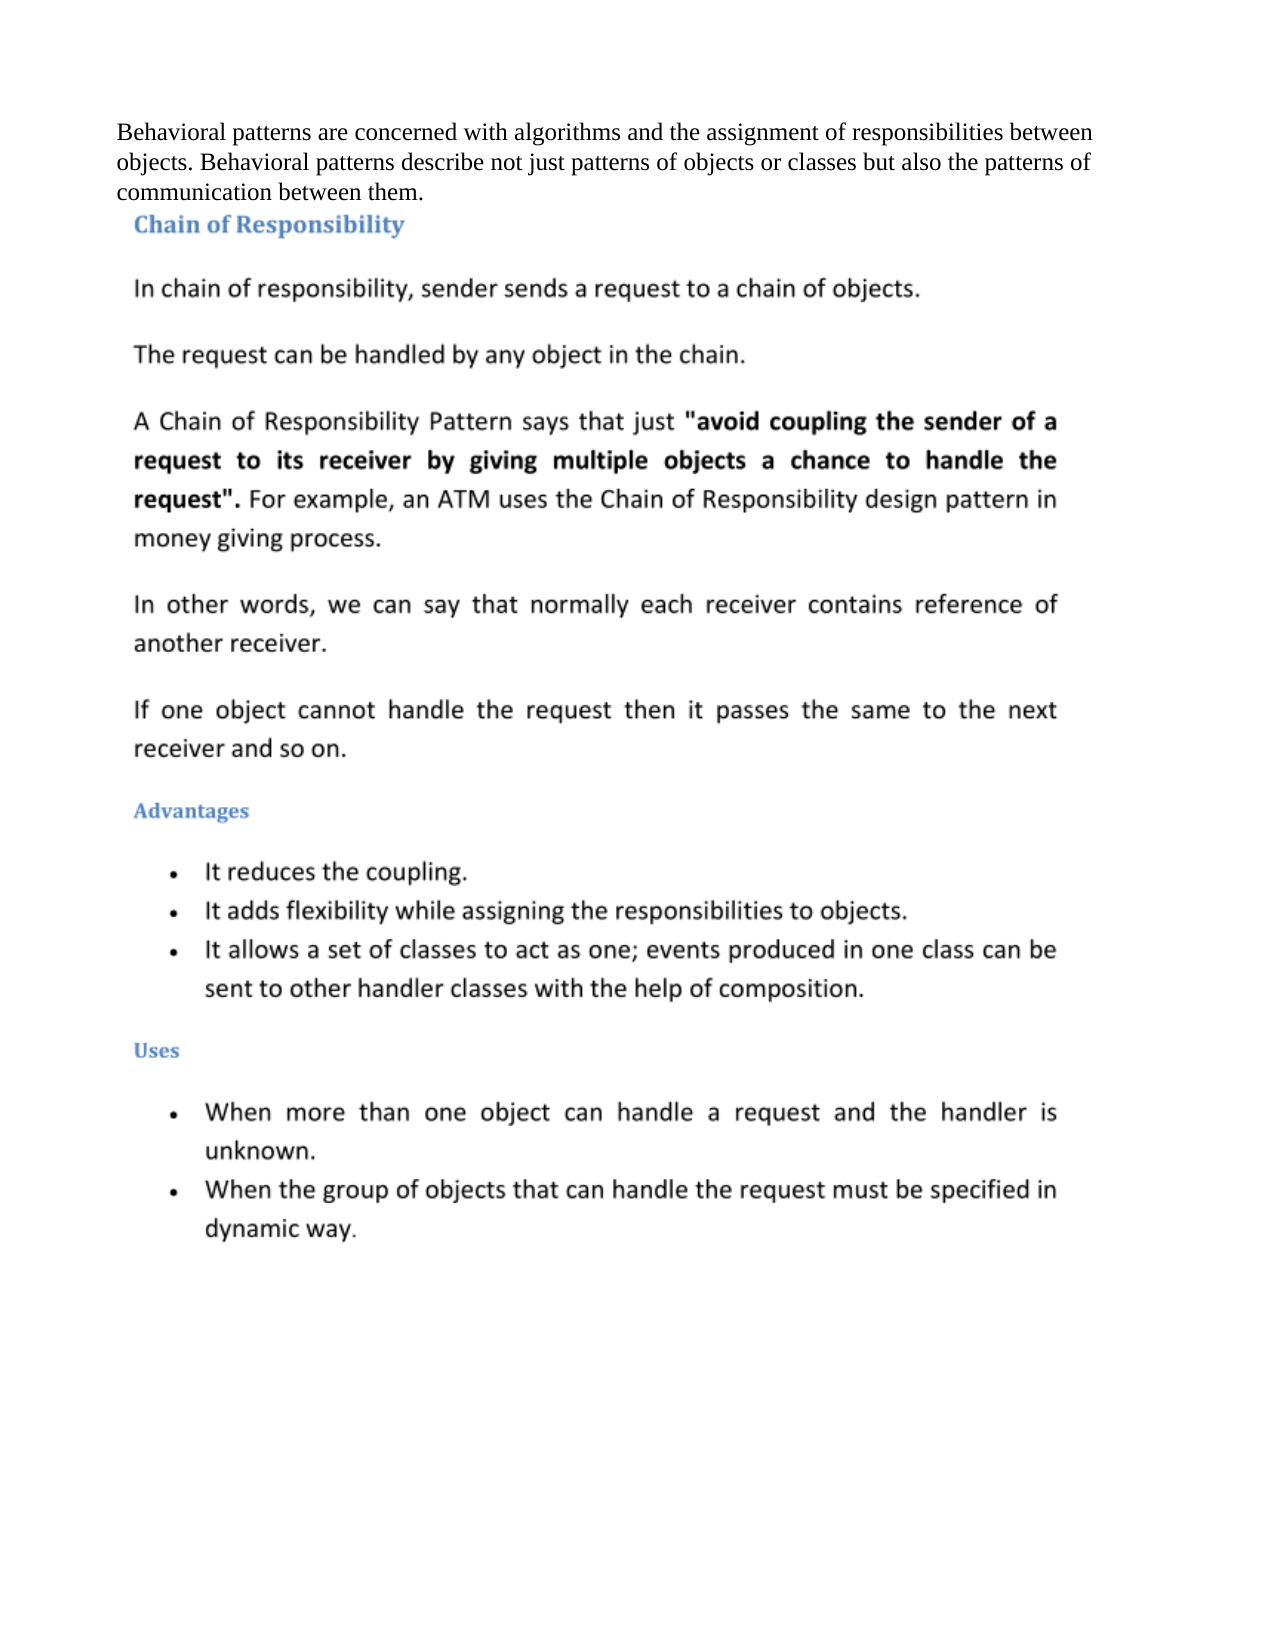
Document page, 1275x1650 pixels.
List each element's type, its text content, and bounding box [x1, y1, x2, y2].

text Behavioral patterns are concerned with algorithms and the assignment of responsibilities between objects. Behavioral patterns describe not just patterns of objects or classes but also the patterns of communication between them. [116, 117, 1142, 205]
picture [116, 207, 1092, 1252]
